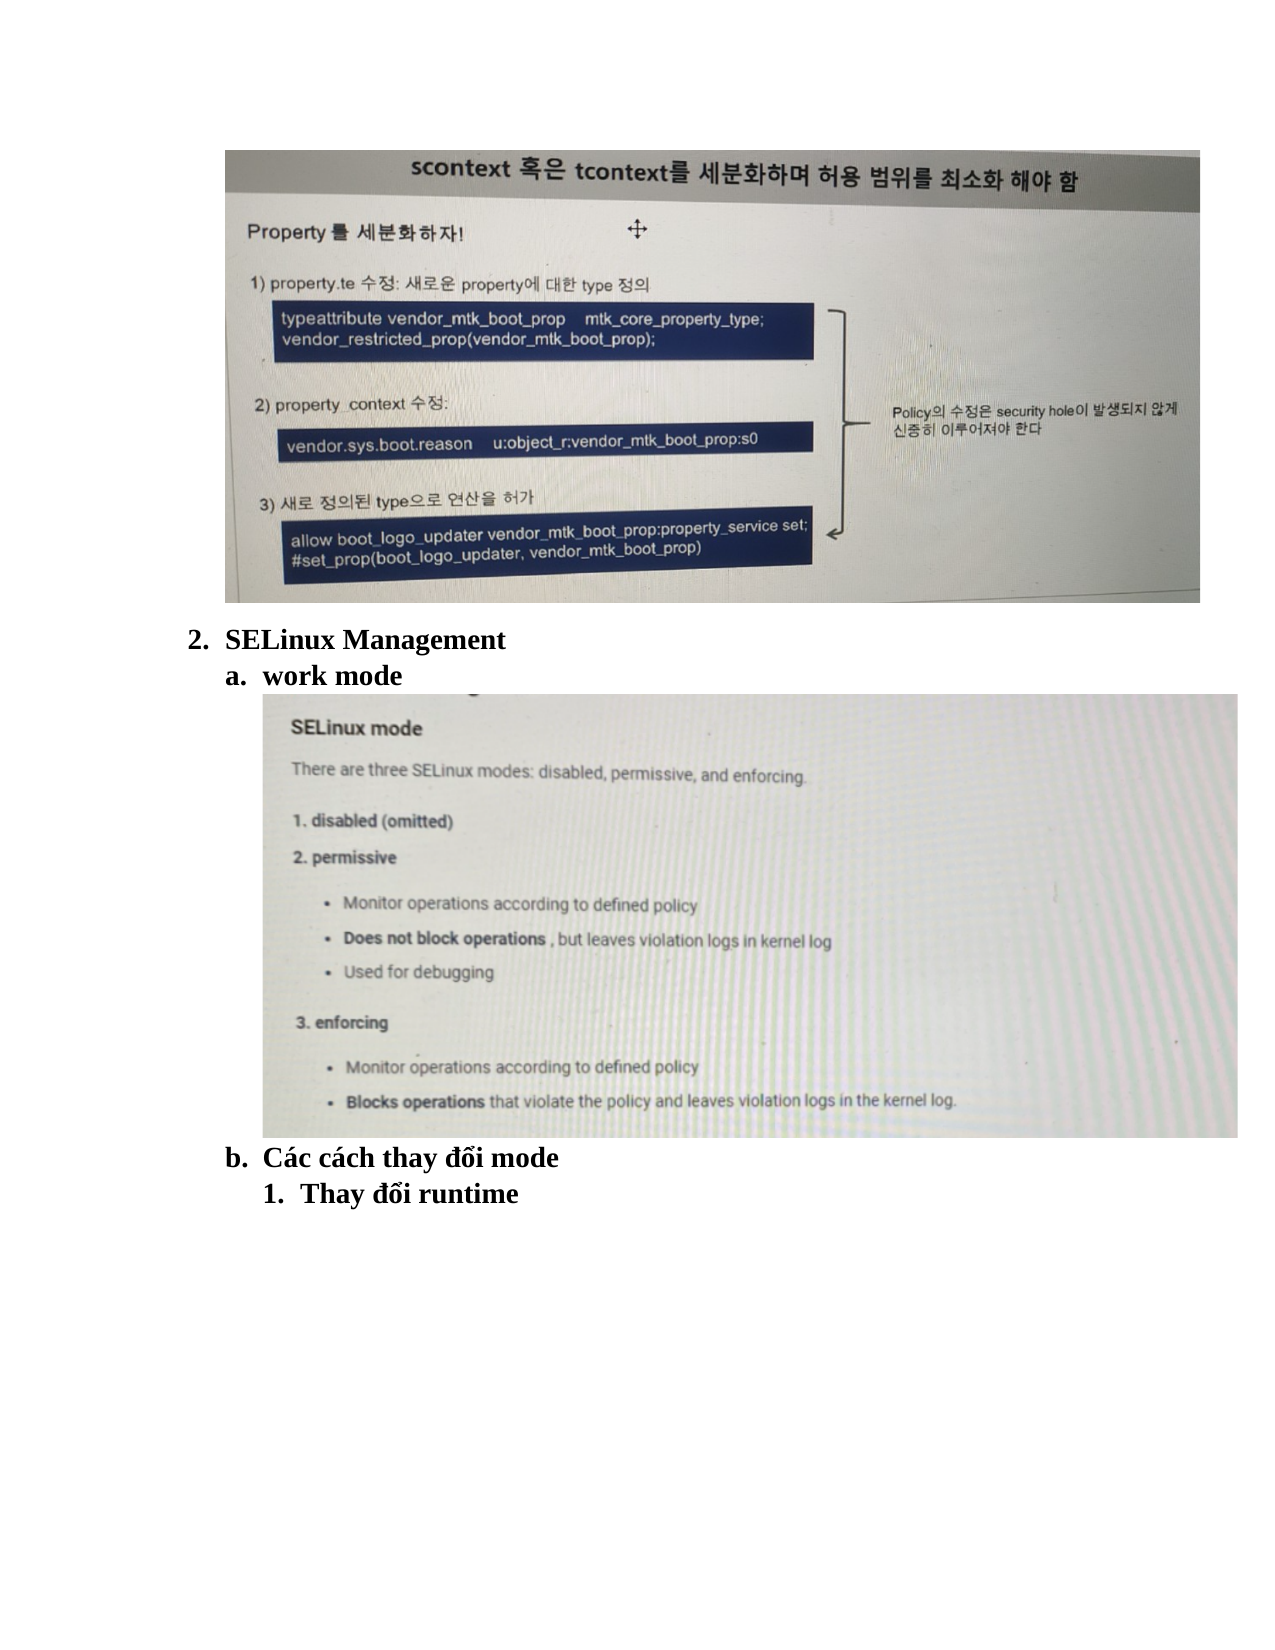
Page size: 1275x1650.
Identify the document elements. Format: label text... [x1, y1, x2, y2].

list work mode [225, 658, 1125, 692]
list SELinux Management [187, 622, 1125, 656]
picture [262, 694, 1238, 1138]
list Các cách thay đổi mode [225, 1140, 1125, 1173]
list Thay đổi runtime [262, 1176, 1125, 1209]
picture [225, 150, 1200, 603]
